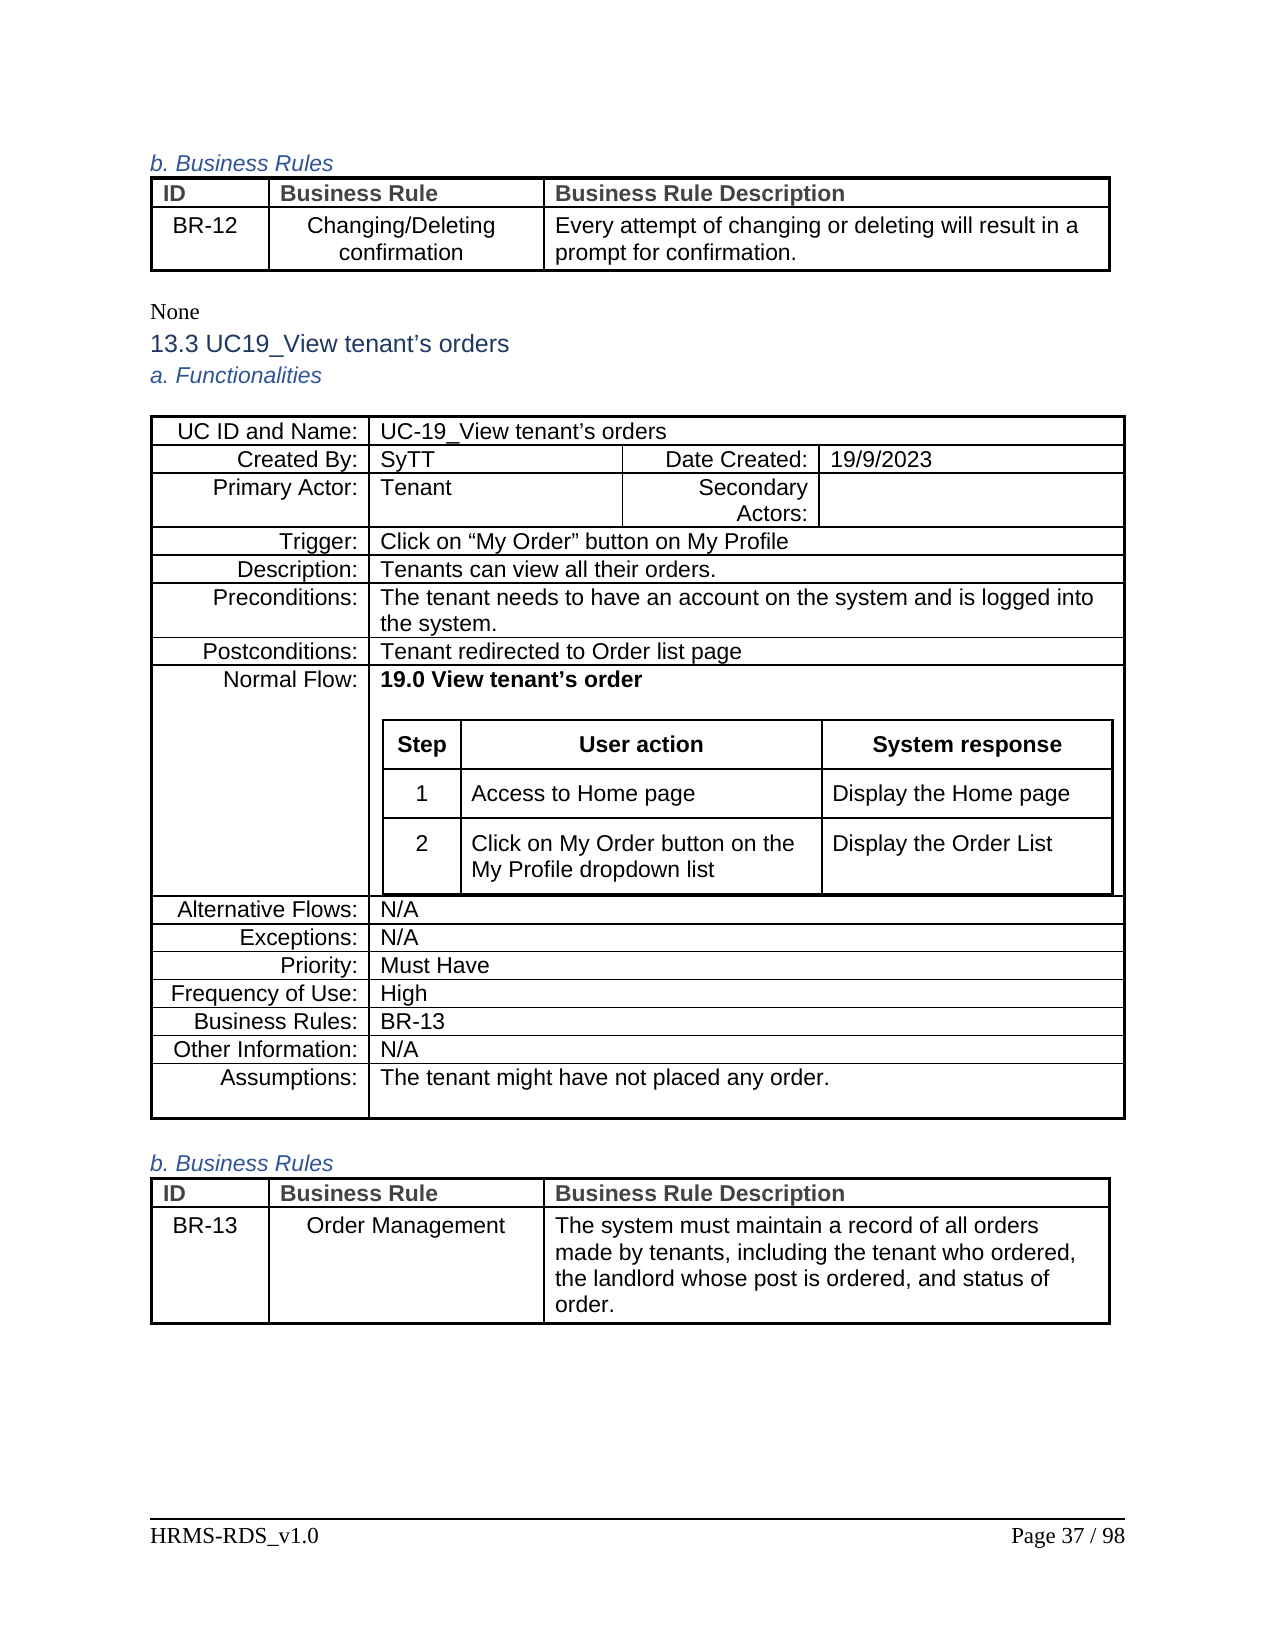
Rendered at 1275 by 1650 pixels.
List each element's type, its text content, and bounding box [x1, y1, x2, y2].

table_cell Trigger: [153, 528, 368, 554]
table_cell Secondary Actors: [623, 474, 818, 526]
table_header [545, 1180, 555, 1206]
table_cell 19/9/2023 [820, 446, 1123, 472]
table_cell N/A [370, 897, 1123, 923]
table_cell Created By: [153, 446, 368, 472]
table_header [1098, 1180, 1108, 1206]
table_cell Changing/Deleting confirmation [270, 208, 543, 269]
table_cell High [370, 980, 1123, 1007]
table_cell Primary Actor: [153, 474, 368, 526]
table_cell SyTT [370, 446, 622, 472]
subtitle a. Functionalities [150, 362, 1125, 388]
table_header UC-19_View tenant’s orders [370, 418, 1123, 444]
table_cell BR-13 [153, 1208, 268, 1322]
table_cell Click on “My Order” button on My Profile [370, 528, 1123, 554]
text None [150, 298, 1125, 325]
subtitle b. Business Rules [150, 150, 1125, 176]
table_cell Business Rules: [153, 1008, 368, 1034]
table_cell Order Management [270, 1208, 543, 1322]
table_cell Exceptions: [153, 925, 368, 951]
table_cell The system must maintain a record of all orders made by tenants, including the tenant who ordered, the landlord whose post is ordered, and status of order. [545, 1208, 1108, 1322]
table_cell Description: [153, 556, 368, 582]
table_cell Tenant [370, 474, 622, 526]
subtitle b. Business Rules [150, 1150, 1125, 1177]
table_header UC ID and Name: [153, 418, 368, 444]
table_cell BR-12 [153, 208, 268, 269]
table_cell Other Information: [153, 1036, 368, 1062]
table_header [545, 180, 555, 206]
table_cell N/A [370, 1036, 1123, 1062]
table_cell 19.0 View tenant’s order [370, 666, 1123, 895]
table_cell Postconditions: [153, 638, 368, 664]
table_cell BR-13 [370, 1008, 1123, 1034]
table_cell N/A [370, 925, 1123, 951]
table_cell Date Created: [623, 446, 818, 472]
table_cell Normal Flow: [153, 666, 368, 895]
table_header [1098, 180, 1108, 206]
table_cell The tenant needs to have an account on the system and is logged into the system. [370, 584, 1123, 636]
table_cell Must Have [370, 952, 1123, 979]
table_cell Tenants can view all their orders. [370, 556, 1123, 582]
table_cell Frequency of Use: [153, 980, 368, 1007]
table_cell The tenant might have not placed any order. [370, 1064, 1123, 1117]
table_cell Every attempt of changing or deleting will result in a prompt for confirmation. [545, 208, 1108, 269]
table_cell Assumptions: [153, 1064, 368, 1117]
subtitle 13.3 UC19_View tenant’s orders [150, 329, 1125, 358]
table_cell Tenant redirected to Order list page [370, 638, 1123, 664]
table_cell [820, 474, 1123, 526]
table_cell Alternative Flows: [153, 897, 368, 923]
table_cell Preconditions: [153, 584, 368, 636]
table_cell Priority: [153, 952, 368, 979]
